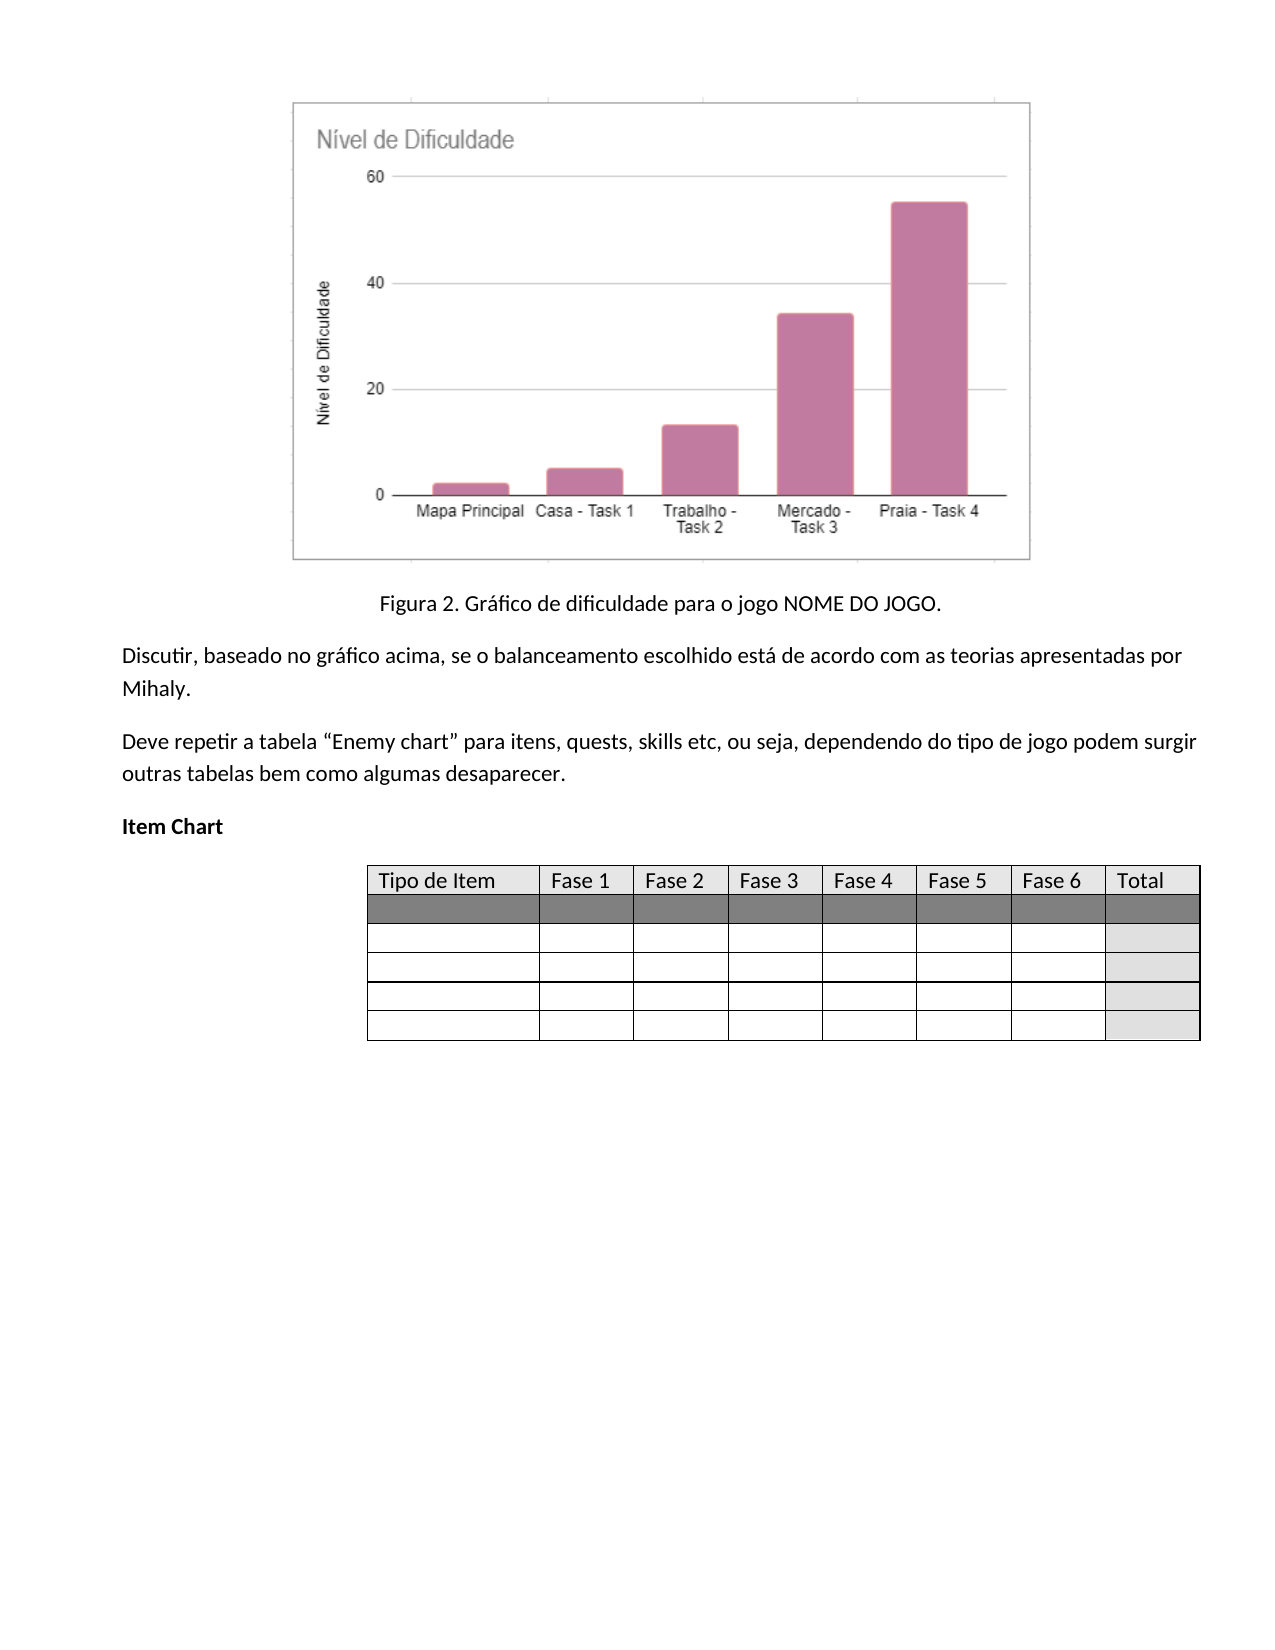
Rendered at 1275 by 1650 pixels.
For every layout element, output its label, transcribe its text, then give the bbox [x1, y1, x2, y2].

table_cell [1012, 924, 1105, 952]
table_cell [823, 953, 916, 981]
text Discutir, baseado no gráfico acima, se o balanceamento escolhido está de acordo com as teorias apresentadas por Mihaly. [122, 642, 1200, 702]
table_cell [1106, 895, 1199, 923]
table_cell [540, 953, 633, 981]
table_cell [634, 983, 728, 1010]
table_cell [1106, 953, 1199, 981]
table_header Fase 4 [823, 866, 916, 894]
table_cell [823, 924, 916, 952]
table_cell [823, 983, 916, 1010]
table_header Tipo de Item [368, 866, 539, 894]
table_cell [917, 895, 1011, 923]
table_cell [1012, 953, 1105, 981]
table_cell [368, 924, 539, 952]
table_cell [729, 1011, 822, 1039]
table_cell [634, 1011, 728, 1039]
table_cell [1012, 983, 1105, 1010]
table_cell [729, 953, 822, 981]
table_cell [634, 924, 728, 952]
table_cell [1106, 1011, 1199, 1039]
table_cell [368, 953, 539, 981]
text Figura 2. Gráfico de dificuldade para o jogo NOME DO JOGO. [122, 589, 1200, 617]
table_cell [729, 895, 822, 923]
table_header Fase 6 [1012, 866, 1105, 894]
table_cell [1012, 1011, 1105, 1039]
table_cell [917, 1011, 1011, 1039]
table_cell [1106, 924, 1199, 952]
table_cell [1106, 983, 1199, 1010]
text Deve repetir a tabela “Enemy chart” para itens, quests, skills etc, ou seja, dependendo do tipo de jogo podem surgir outras tabelas bem como algumas desaparecer. [122, 727, 1200, 787]
table_cell [540, 1011, 633, 1039]
table_cell [823, 895, 916, 923]
table_cell [634, 895, 728, 923]
table_cell [368, 895, 539, 923]
table_cell [540, 895, 633, 923]
table_cell [917, 983, 1011, 1010]
table_cell [823, 1011, 916, 1039]
table_cell [540, 983, 633, 1010]
table_cell [917, 953, 1011, 981]
table_header Total [1106, 866, 1199, 894]
table_cell [917, 924, 1011, 952]
table_cell [368, 1011, 539, 1039]
table_header Fase 3 [729, 866, 822, 894]
text Item Chart [122, 812, 1200, 840]
picture [290, 97, 1032, 563]
table_cell [1012, 895, 1105, 923]
table_cell [729, 983, 822, 1010]
table_cell [729, 924, 822, 952]
table_cell [540, 924, 633, 952]
table_header Fase 1 [540, 866, 633, 894]
table_header Fase 5 [917, 866, 1011, 894]
table_cell [634, 953, 728, 981]
table_cell [368, 983, 539, 1010]
table_header Fase 2 [634, 866, 728, 894]
